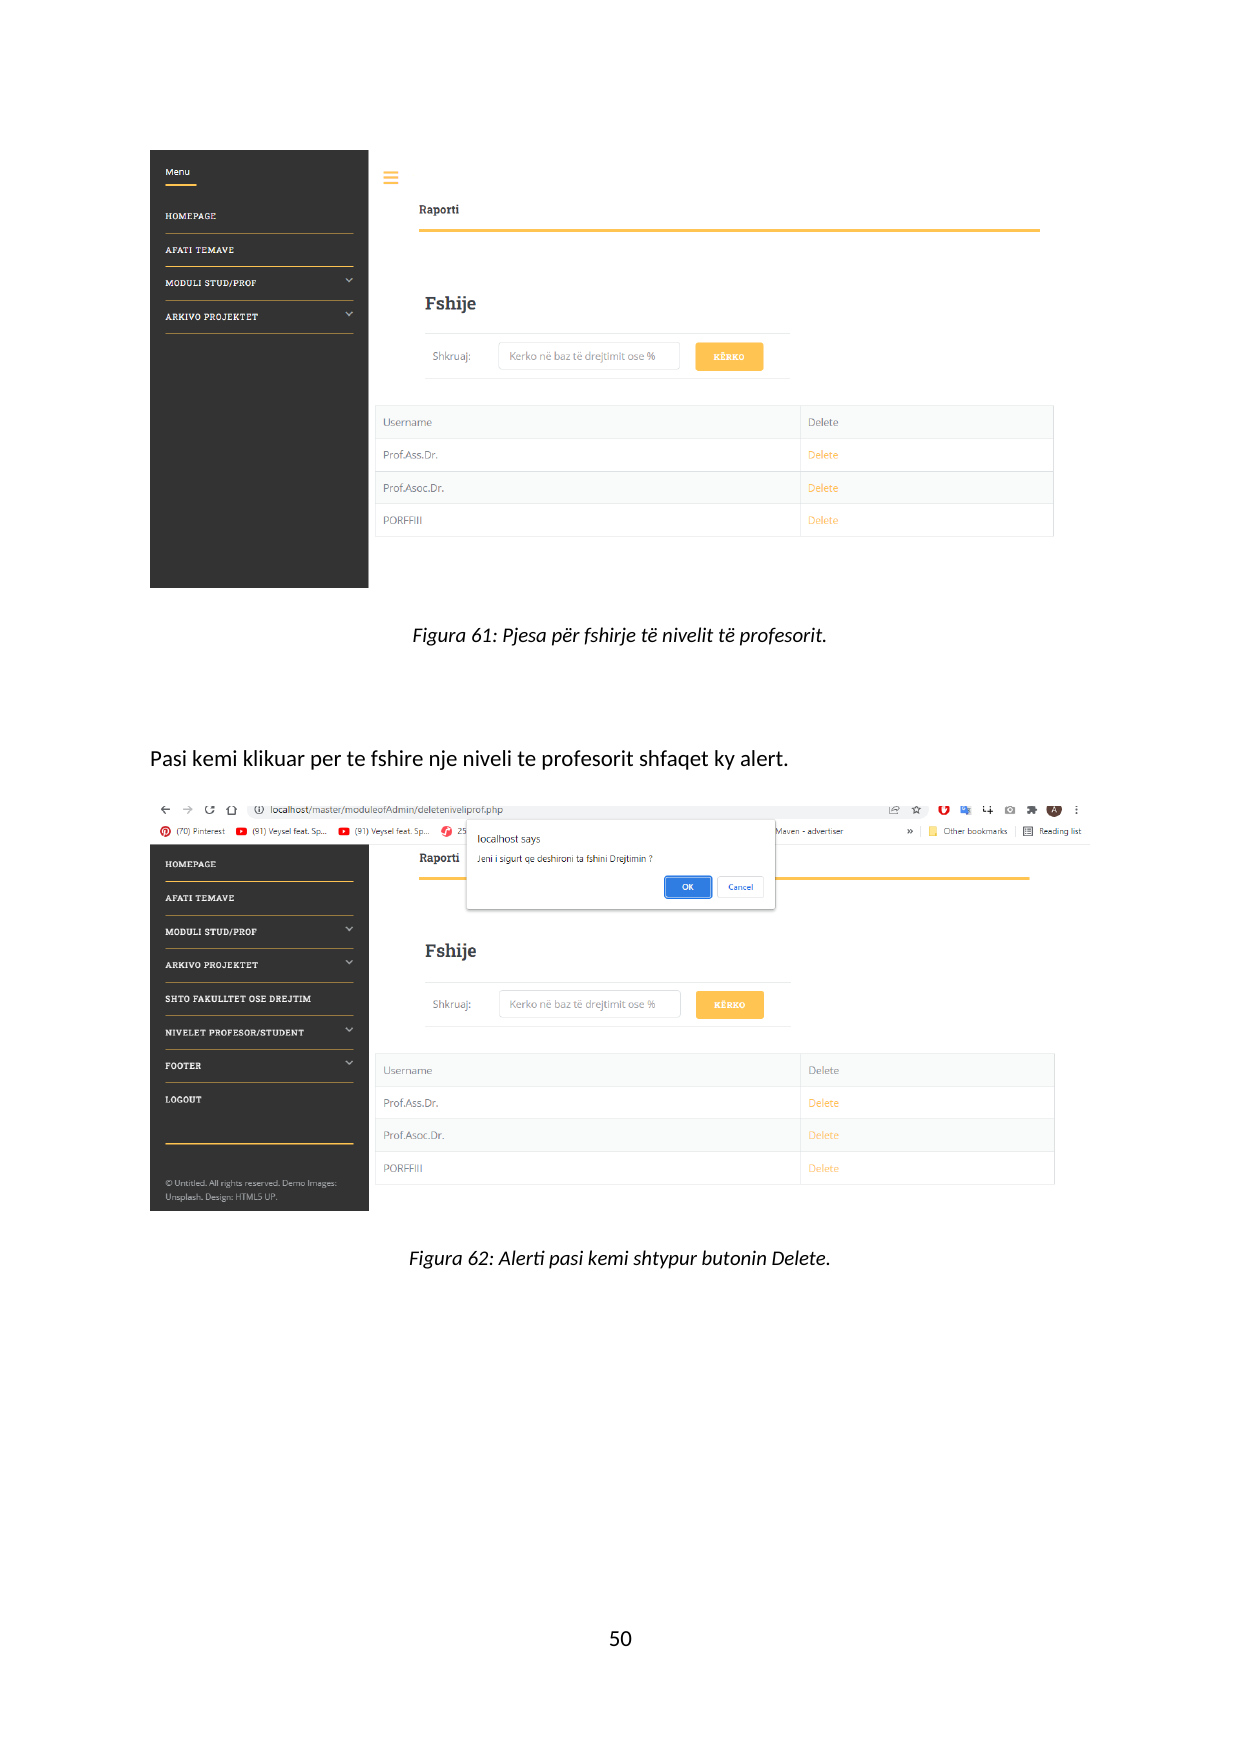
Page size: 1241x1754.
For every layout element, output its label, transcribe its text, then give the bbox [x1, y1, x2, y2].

text Figura 62: Alerti pasi kemi shtypur butonin Delete. [150, 1245, 1090, 1270]
picture [150, 150, 1089, 588]
text Figura 61: Pjesa për fshirje të nivelit të profesorit. [150, 622, 1090, 648]
text Pasi kemi klikuar per te fshire nje niveli te profesorit shfaqet ky alert. [150, 744, 1090, 772]
picture [150, 806, 1091, 1211]
